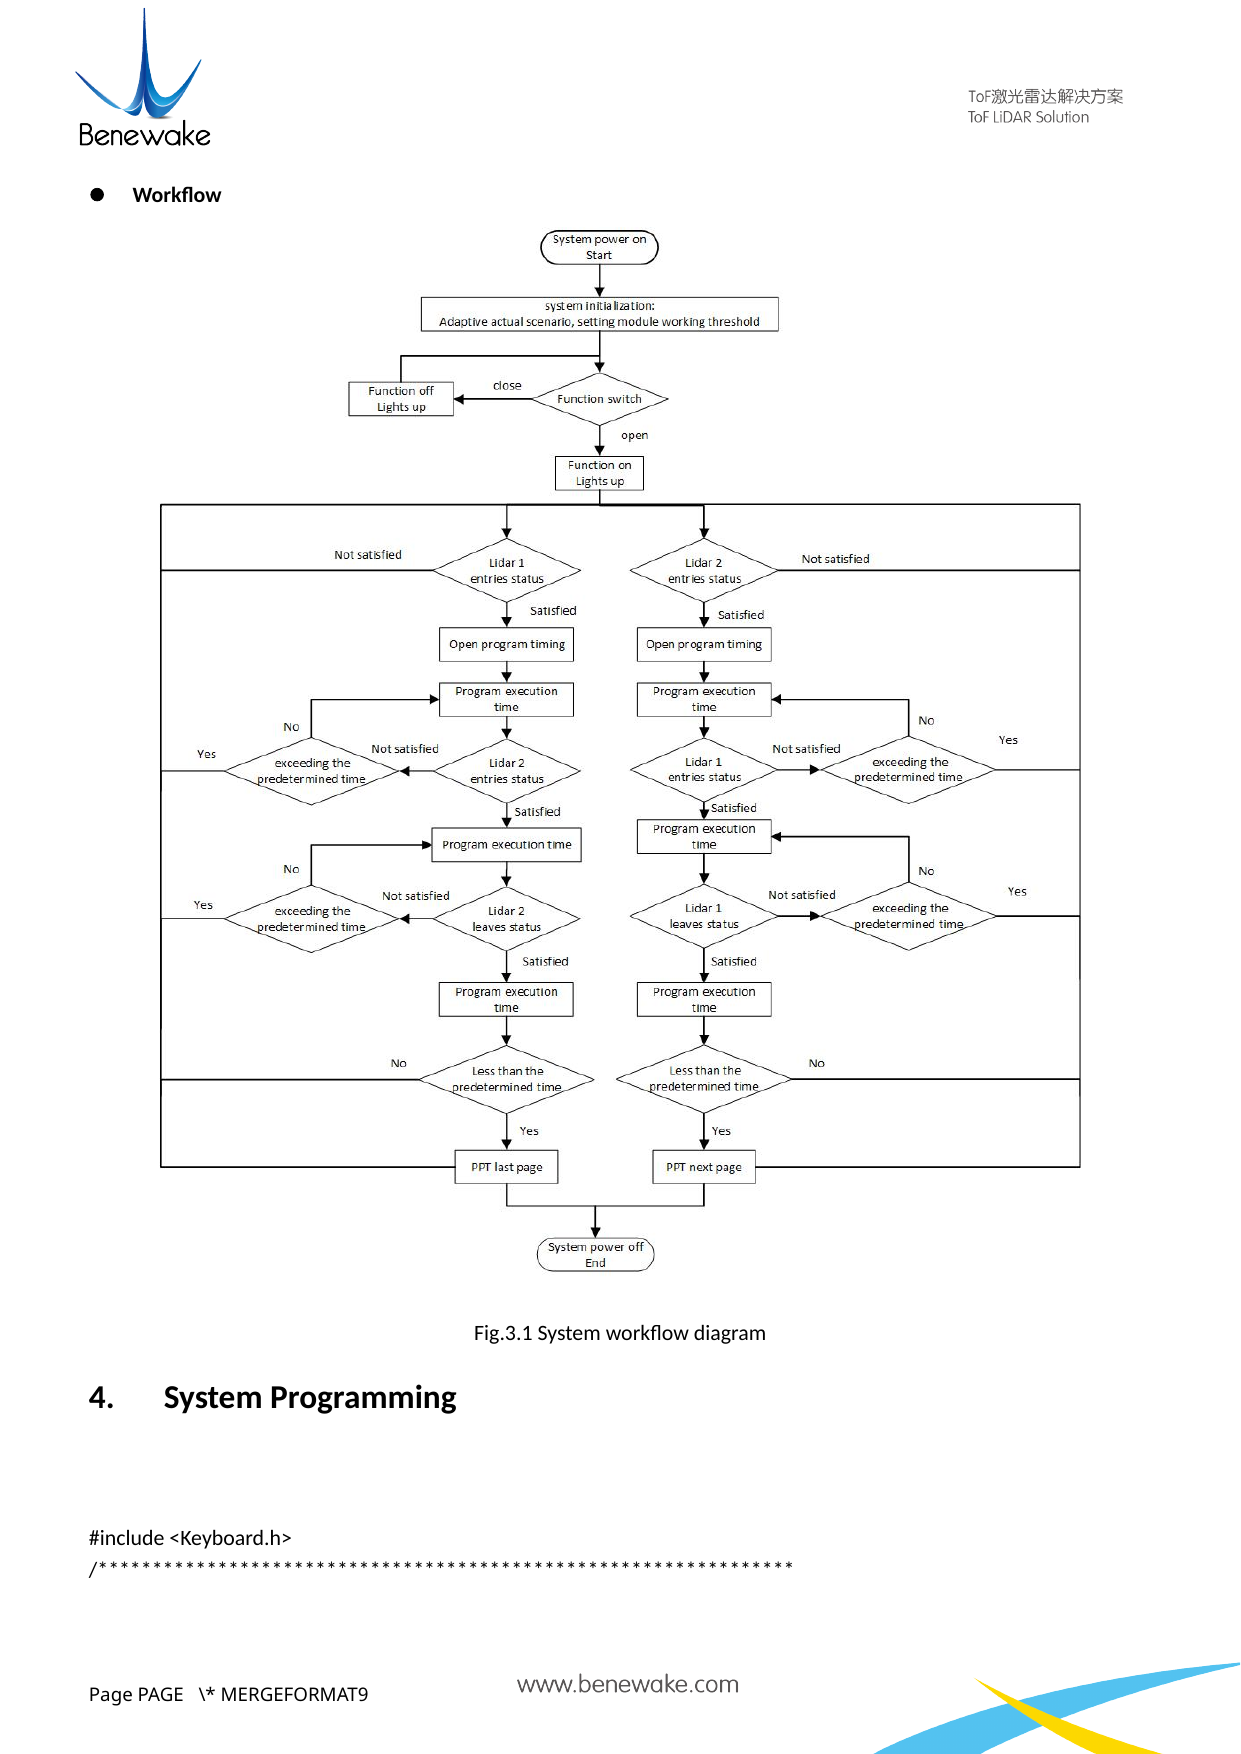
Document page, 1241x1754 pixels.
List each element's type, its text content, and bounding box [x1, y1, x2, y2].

text Fig.3.1 System workflow diagram [89, 1316, 1152, 1348]
picture [1, 3, 1241, 149]
text #include <Keyboard.h> [89, 1521, 1152, 1554]
subtitle System Programming [89, 1364, 1152, 1429]
picture [159, 227, 1081, 1277]
list Workflow [89, 178, 1152, 211]
picture [0, 1626, 1241, 1754]
text /**************************************************************** [89, 1554, 1152, 1586]
